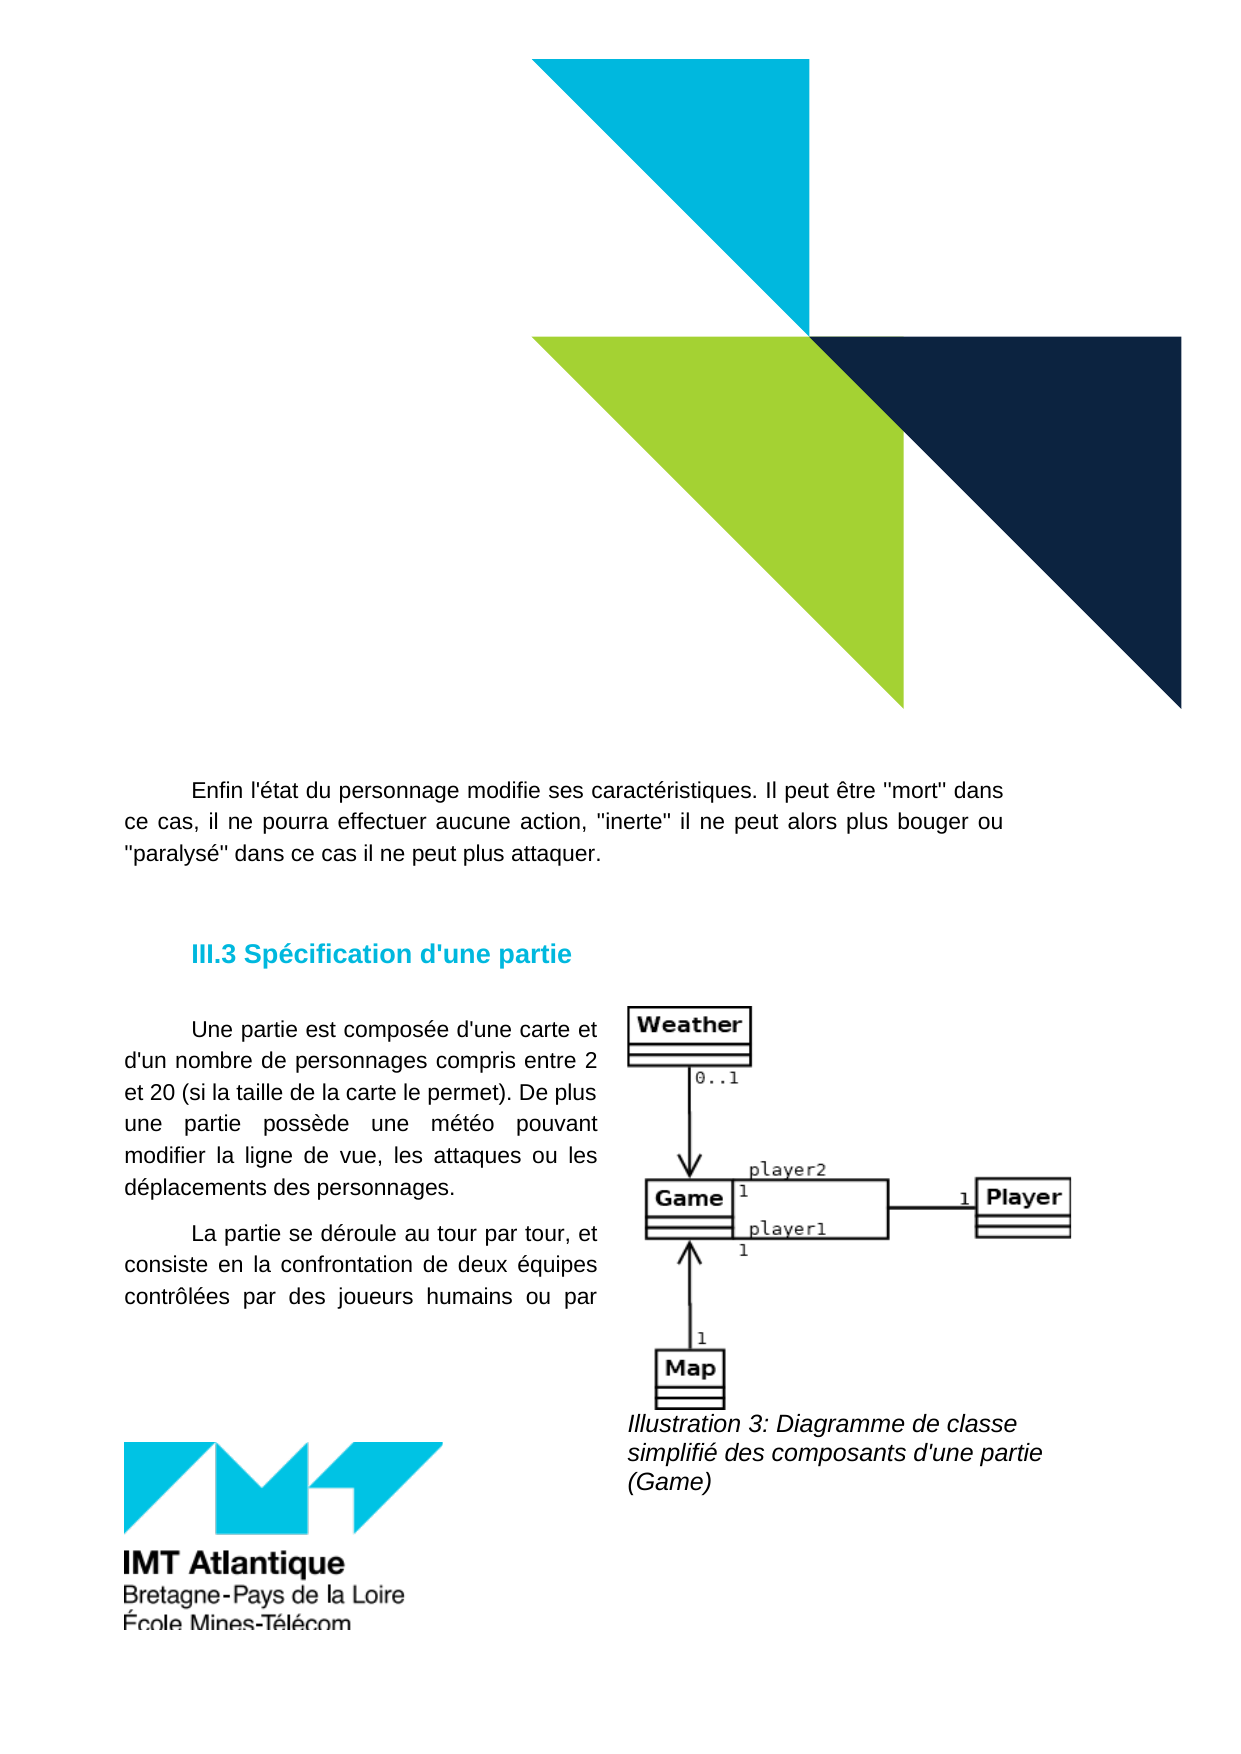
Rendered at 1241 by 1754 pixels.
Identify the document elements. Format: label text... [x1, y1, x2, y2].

text Une partie est composée d'une carte et d'un nombre de personnages compris entre 2 et 20 (si la taille de la carte le permet). De plus une partie possède une météo pouvant modifier la ligne de vue, les attaques ou les déplacements des personnages. [124, 1016, 627, 1200]
text Enfin l'état du personnage modifie ses caractéristiques. Il peut être ''mort'' dans ce cas, il ne pourra effectuer aucune action, ''inerte'' il ne peut alors plus bouger ou ''paralysé'' dans ce cas il ne peut plus attaquer. [124, 777, 1004, 866]
subtitle III.3 Spécification d'une partie [124, 938, 1004, 969]
text La partie se déroule au tour par tour, et consiste en la confrontation de deux équipes contrôlées par des joueurs humains ou par une Intelligence Artificielle (IA). L'IA* n'exécute que des actions aléatoires parmi toutes celles à sa disposition. Chaque joueur peut exécuter ou non toutes les actions que ses personnages ont à leur disposition avant de finir son tour. [124, 1220, 627, 1309]
picture [627, 1006, 1072, 1410]
